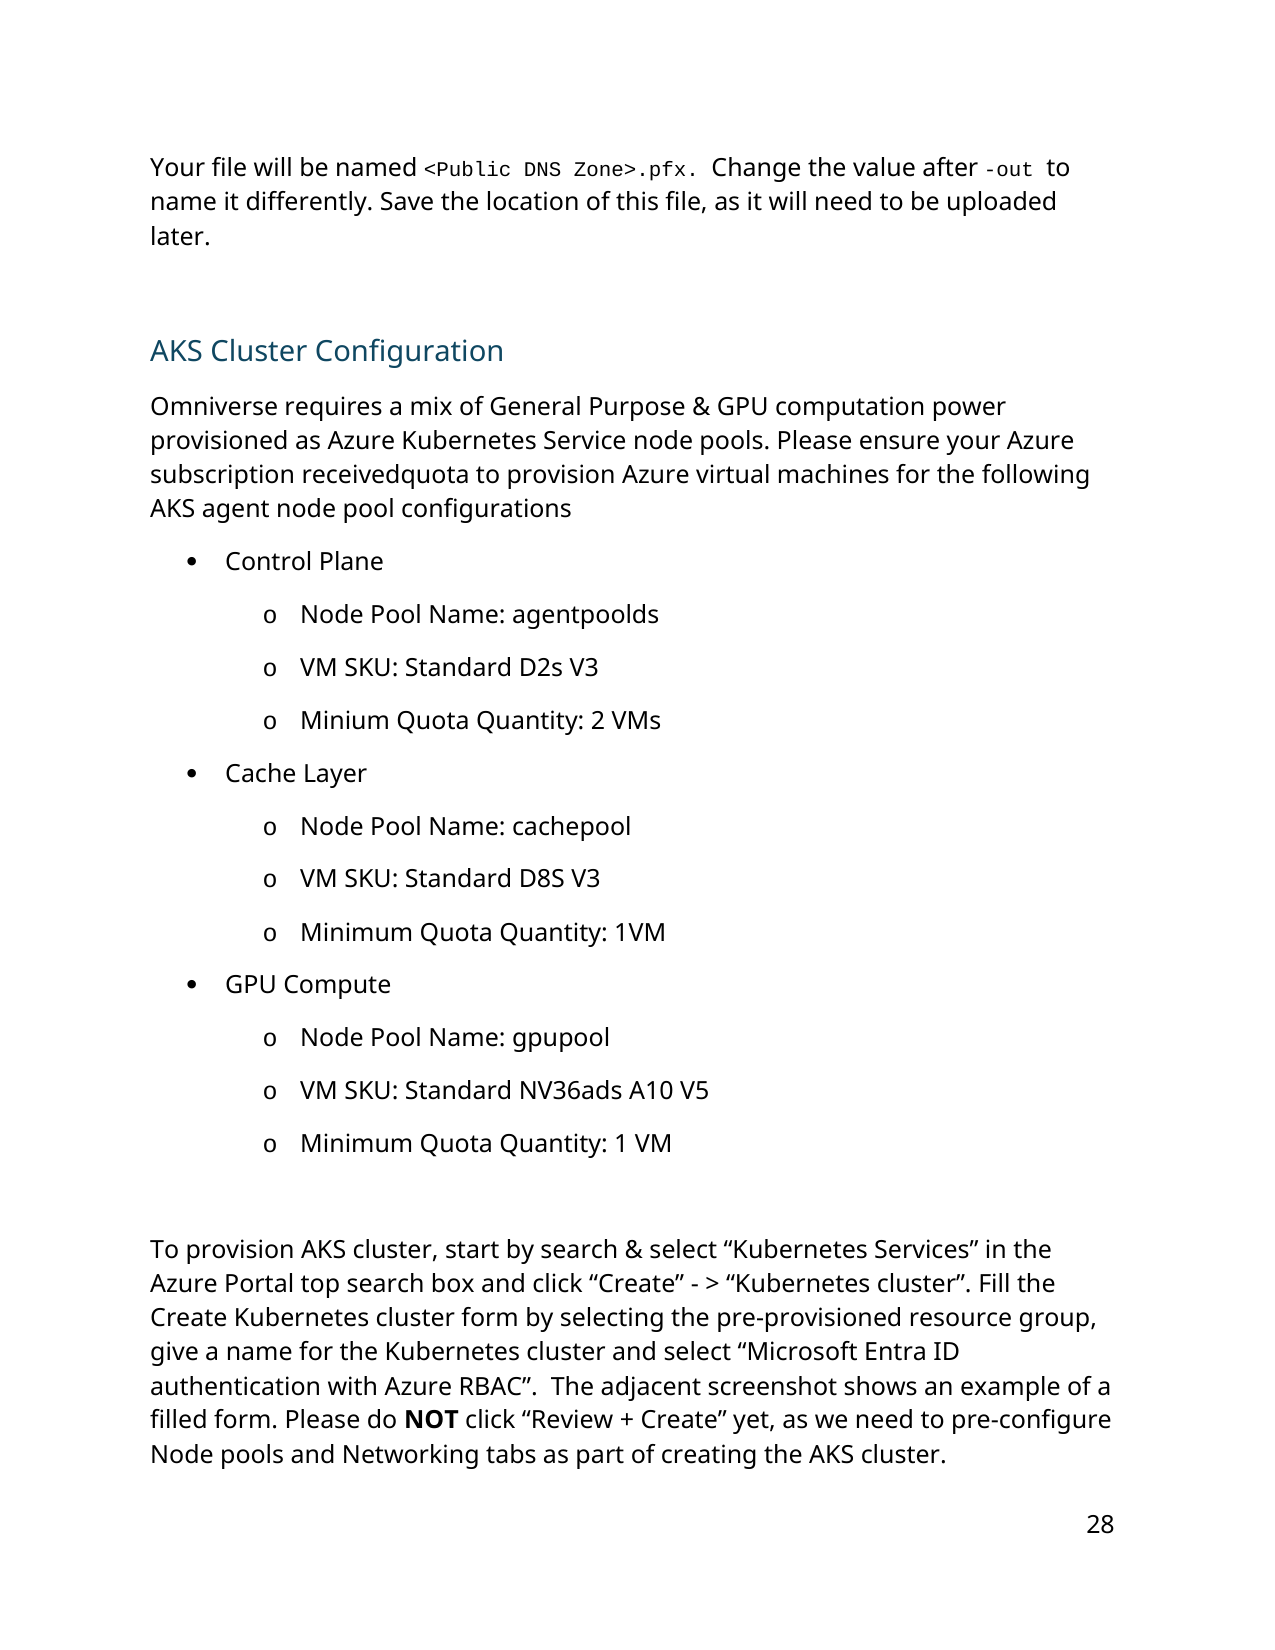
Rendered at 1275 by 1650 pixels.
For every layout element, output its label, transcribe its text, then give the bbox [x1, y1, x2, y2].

list Minium Quota Quantity: 2 VMs [262, 702, 1125, 737]
list Minimum Quota Quantity: 1 VM [262, 1126, 1125, 1160]
text Your file will be named <Public DNS Zone>.pfx. Change the value after -out to name it differently. Save the location of this file, as it will need to be uploaded later. [150, 150, 1125, 252]
list Control Plane [187, 543, 1125, 577]
text Omniverse requires a mix of General Purpose & GPU computation power provisioned as Azure Kubernetes Service node pools. Please ensure your Azure subscription receivedquota to provision Azure virtual machines for the following AKS agent node pool configurations [150, 388, 1125, 525]
list VM SKU: Standard NV36ads A10 V5 [262, 1073, 1125, 1107]
list Node Pool Name: cachepool [262, 808, 1125, 842]
list VM SKU: Standard D2s V3 [262, 649, 1125, 683]
list Node Pool Name: gpupool [262, 1020, 1125, 1054]
text To provision AKS cluster, start by search & select “Kubernetes Services” in the Azure Portal top search box and click “Create” - > “Kubernetes cluster”. Fill the Create Kubernetes cluster form by selecting the pre-provisioned resource group, give a name for the Kubernetes cluster and select “Microsoft Entra ID authentication with Azure RBAC”. The adjacent screenshot shows an example of a filled form. Please do NOT click “Review + Create” yet, as we need to pre-configure Node pools and Networking tabs as part of creating the AKS cluster. [150, 1232, 1125, 1470]
list GPU Compute [187, 967, 1125, 1001]
subtitle AKS Cluster Configuration [150, 330, 1125, 370]
list Node Pool Name: agentpoolds [262, 596, 1125, 631]
list VM SKU: Standard D8S V3 [262, 861, 1125, 895]
list Minimum Quota Quantity: 1VM [262, 914, 1125, 948]
list Cache Layer [187, 755, 1125, 789]
